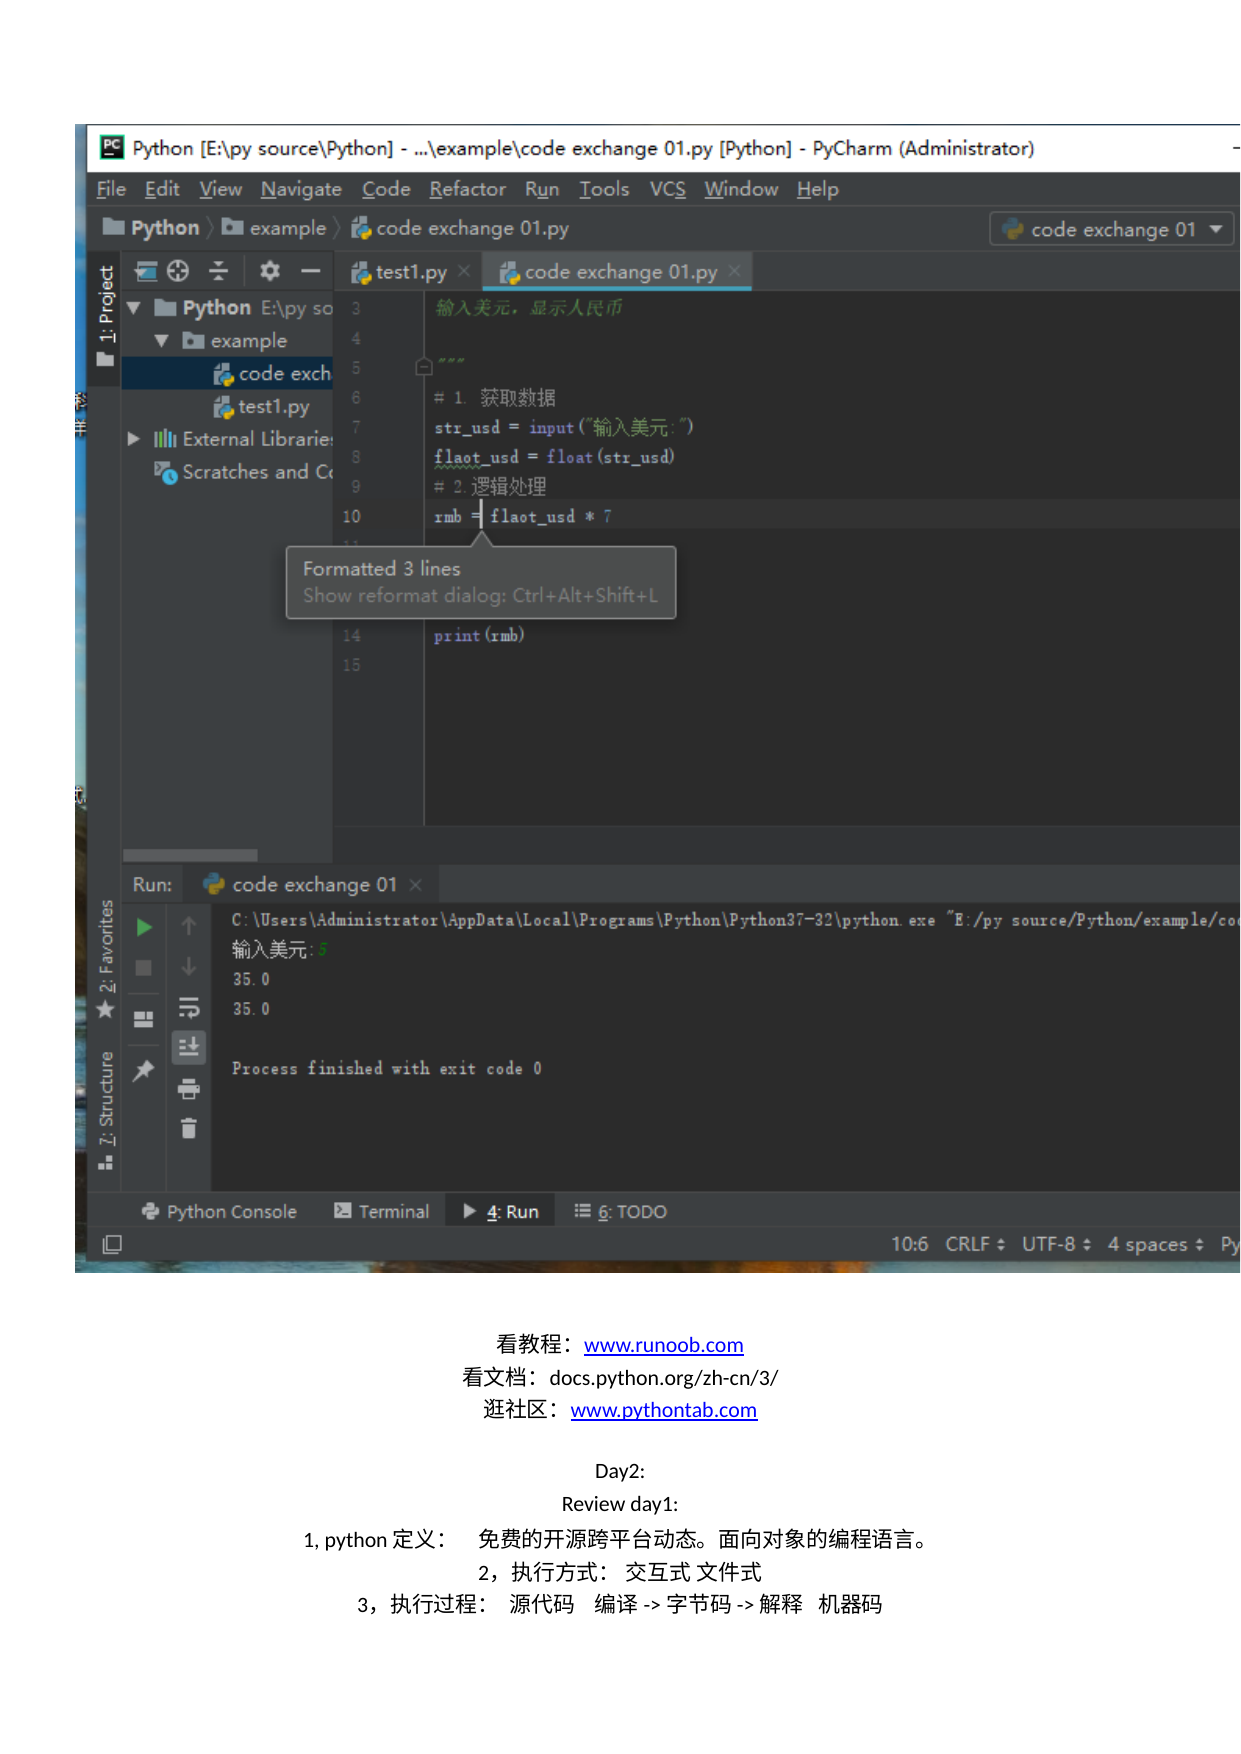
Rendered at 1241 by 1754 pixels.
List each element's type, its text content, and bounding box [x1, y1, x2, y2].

text 逛社区：www.pythontab.com [75, 1389, 1165, 1422]
text Day2: [75, 1454, 1165, 1487]
text 1, python 定义： 免费的开源跨平台动态。面向对象的编程语言。 [75, 1519, 1165, 1552]
picture [75, 122, 1241, 1271]
text 看文档：docs.python.org/zh-cn/3/ [75, 1357, 1165, 1389]
text Review day1: [75, 1487, 1165, 1519]
text 3，执行过程： 源代码 编译 -> 字节码 -> 解释 机器码 [75, 1584, 1165, 1617]
text 2，执行方式： 交互式 文件式 [75, 1552, 1165, 1584]
text 看教程：www.runoob.com [75, 1324, 1165, 1357]
